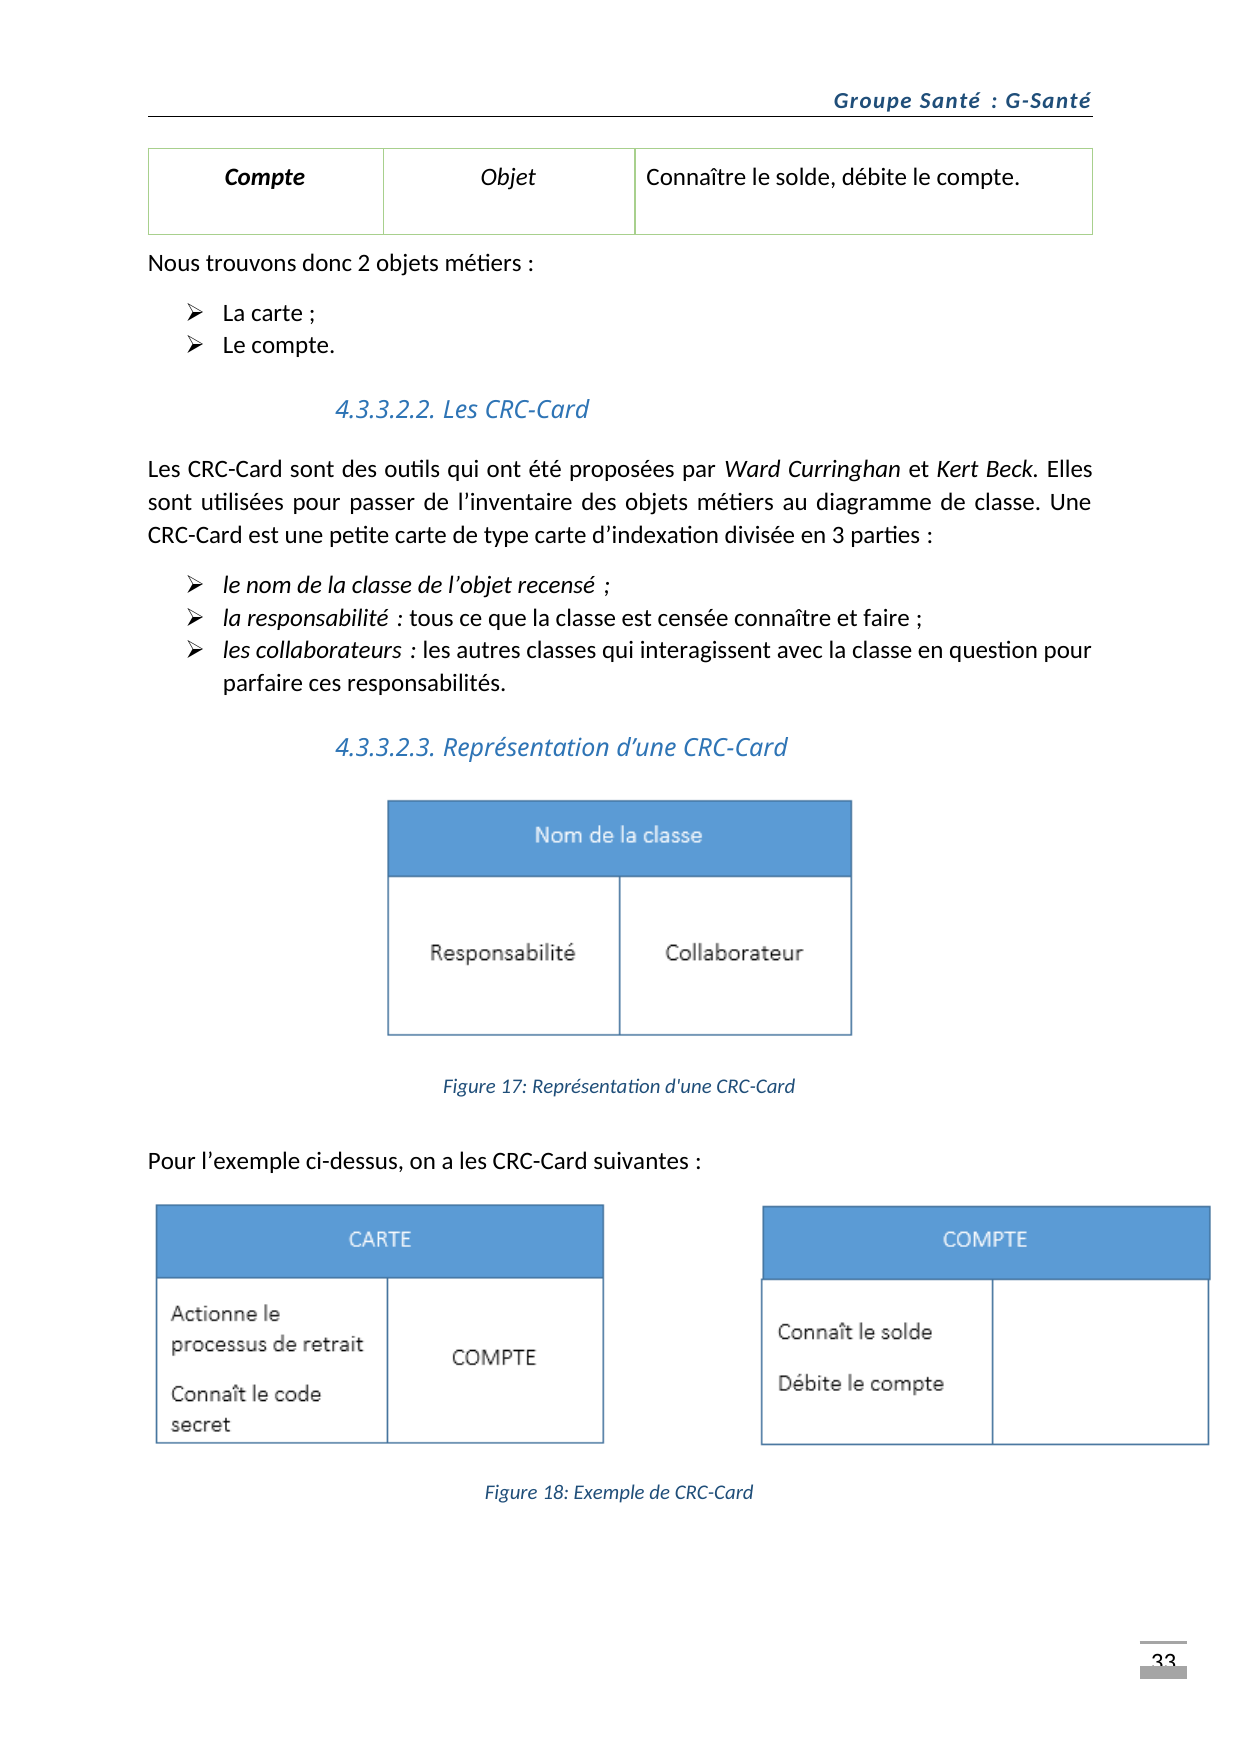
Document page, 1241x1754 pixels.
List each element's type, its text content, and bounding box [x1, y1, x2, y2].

text Les CRC-Card sont des outils qui ont été proposées par Ward Curringhan et Kert Beck. Elles sont utilisées pour passer de l’inventaire des objets métiers au diagramme de classe. Une CRC-Card est une petite carte de type carte d’indexation divisée en 3 parties : [148, 453, 1093, 550]
list le nom de la classe de l’objet recensé ; [185, 569, 1093, 599]
table_cell Compte [149, 149, 383, 233]
list Le compte. [185, 329, 1093, 360]
subtitle Représentation d’une CRC-Card [335, 730, 1093, 764]
list La carte ; [185, 297, 1093, 327]
list la responsabilité : tous ce que la classe est censée connaître et faire ; [185, 602, 1093, 632]
list les collaborateurs : les autres classes qui interagissent avec la classe en question pour parfaire ces responsabilités. [185, 635, 1093, 698]
text Nous trouvons donc 2 objets métiers : [148, 247, 1093, 278]
table_cell Connaître le solde, débite le compte. [636, 149, 1092, 233]
text Figure 18: Exemple de CRC-Card [148, 1479, 1093, 1505]
text Pour l’exemple ci-dessus, on a les CRC-Card suivantes : [148, 1145, 1093, 1175]
subtitle Les CRC-Card [335, 392, 1093, 426]
picture [372, 791, 868, 1047]
text Figure 17: Représentation d'une CRC-Card [148, 1073, 1093, 1099]
table_cell Objet [384, 149, 634, 233]
picture [147, 1194, 1217, 1453]
